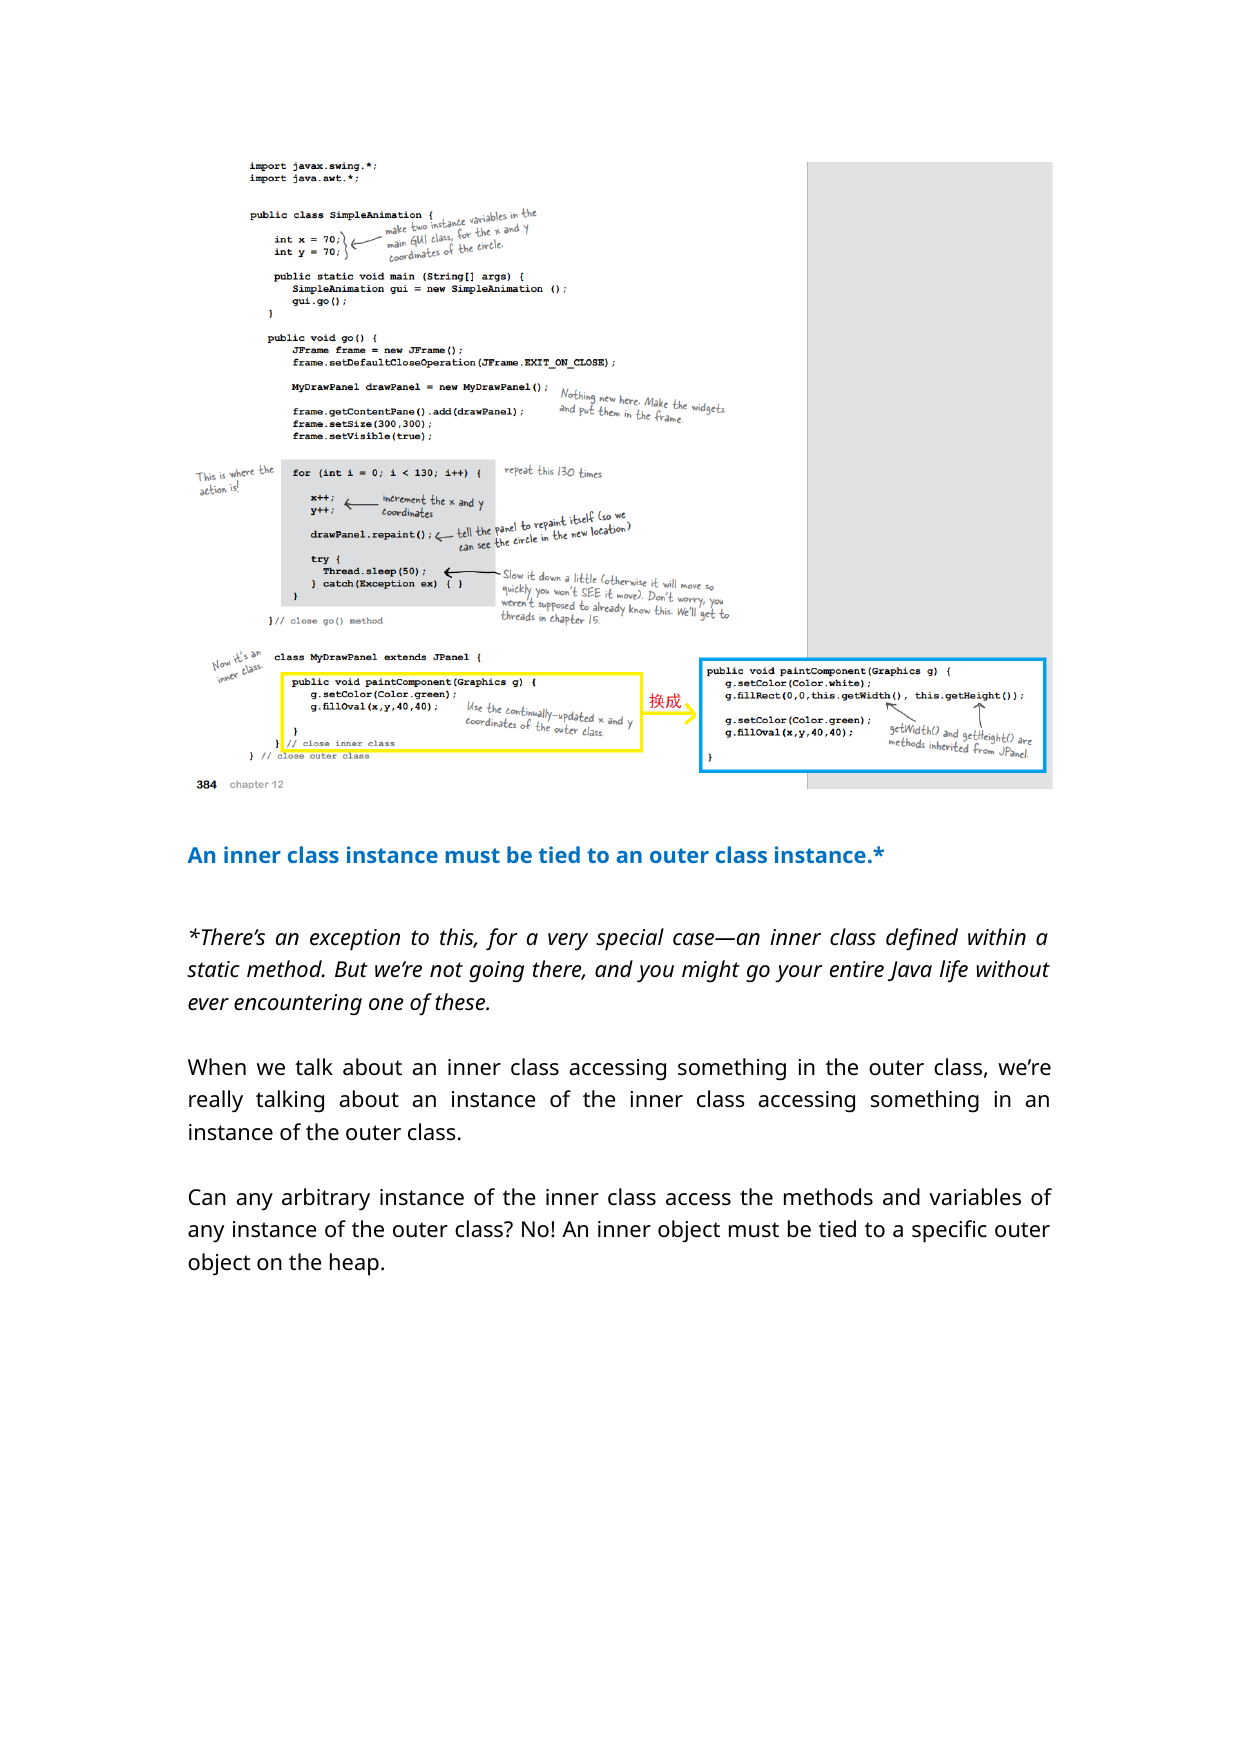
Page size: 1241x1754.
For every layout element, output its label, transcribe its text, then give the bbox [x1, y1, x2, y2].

text When we talk about an inner class accessing something in the outer class, we’re really talking about an instance of the inner class accessing something in an instance of the outer class. [187, 1050, 1053, 1148]
subtitle An inner class instance must be tied to an outer class instance.* [187, 839, 1053, 872]
text *There’s an exception to this, for a very special case—an inner class defined within a static method. But we’re not going there, and you might go your entire Java life without ever encountering one of these. [187, 920, 1053, 1018]
picture [187, 162, 1053, 789]
text Can any arbitrary instance of the inner class access the methods and variables of any instance of the outer class? No! An inner object must be tied to a specific outer object on the heap. [187, 1180, 1053, 1278]
